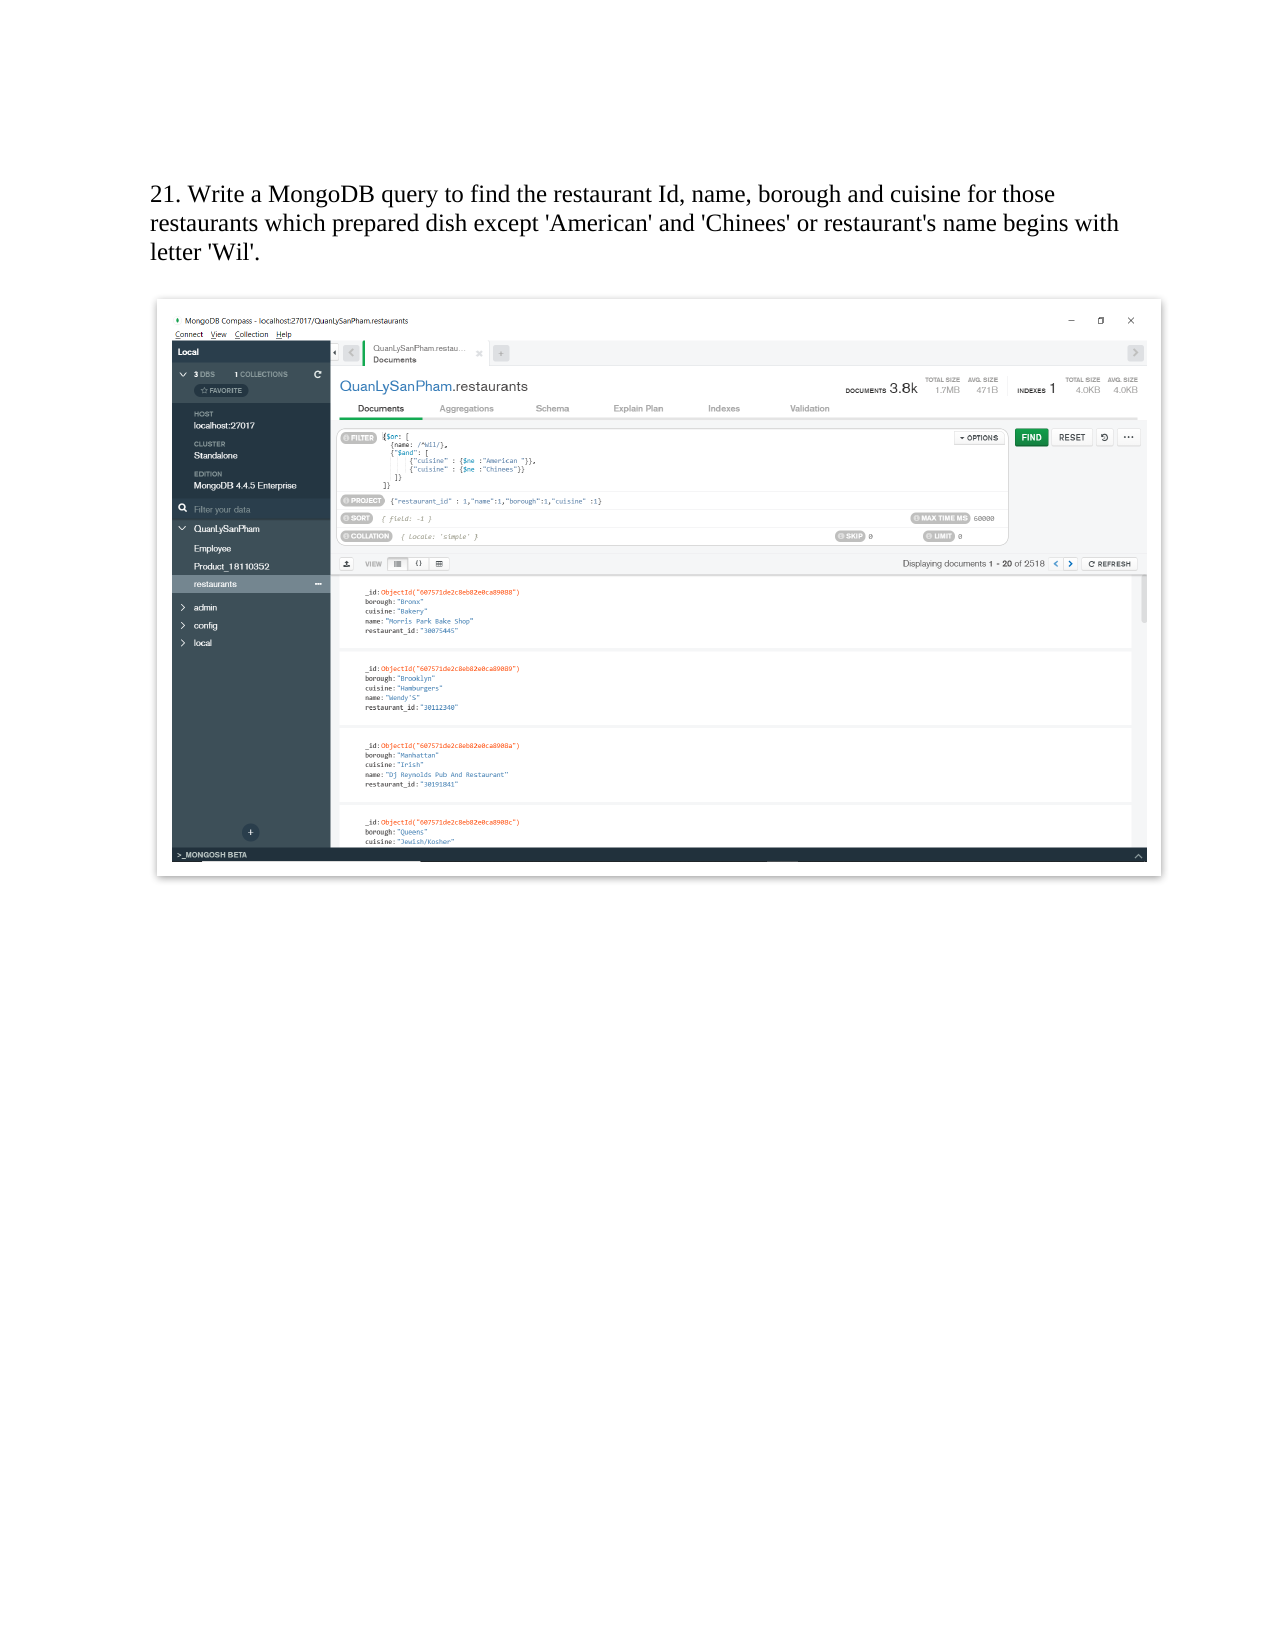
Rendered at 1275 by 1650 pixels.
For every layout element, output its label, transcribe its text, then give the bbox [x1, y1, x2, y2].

picture [172, 313, 1147, 862]
text 21. Write a MongoDB query to find the restaurant Id, name, borough and cuisine for those restaurants which prepared dish except 'American' and 'Chinees' or restaurant's name begins with letter 'Wil'. [150, 179, 1125, 265]
